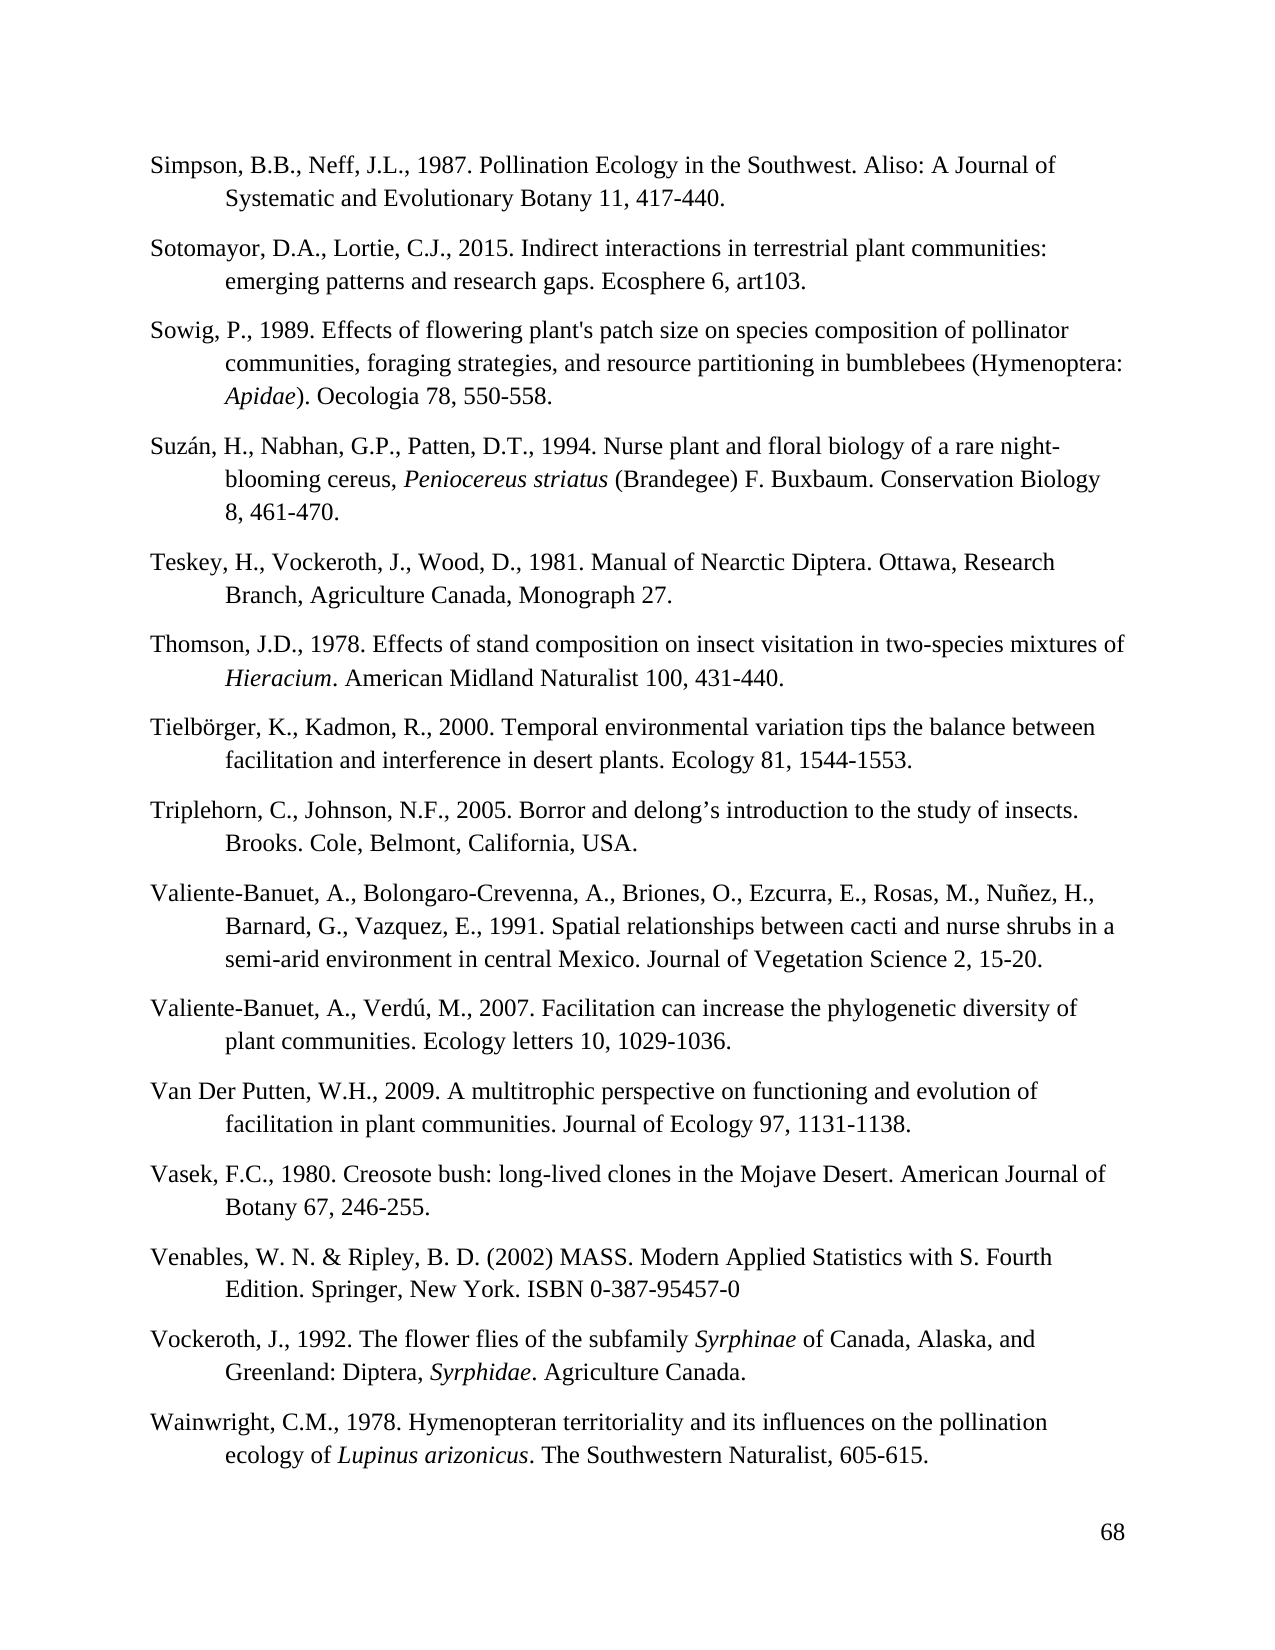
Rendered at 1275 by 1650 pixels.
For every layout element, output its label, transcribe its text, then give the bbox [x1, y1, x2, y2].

text Sotomayor, D.A., Lortie, C.J., 2015. Indirect interactions in terrestrial plant communities: emerging patterns and research gaps. Ecosphere 6, art103. [150, 233, 1125, 294]
text Vockeroth, J., 1992. The flower flies of the subfamily Syrphinae of Canada, Alaska, and Greenland: Diptera, Syrphidae. Agriculture Canada. [150, 1324, 1125, 1386]
text Wainwright, C.M., 1978. Hymenopteran territoriality and its influences on the pollination ecology of Lupinus arizonicus. The Southwestern Naturalist, 605-615. [150, 1407, 1125, 1469]
text Sowig, P., 1989. Effects of flowering plant's patch size on species composition of pollinator communities, foraging strategies, and resource partitioning in bumblebees (Hymenoptera: Apidae). Oecologia 78, 550-558. [150, 315, 1125, 410]
text Tielbörger, K., Kadmon, R., 2000. Temporal environmental variation tips the balance between facilitation and interference in desert plants. Ecology 81, 1544-1553. [150, 712, 1125, 774]
text Thomson, J.D., 1978. Effects of stand composition on insect visitation in two-species mixtures of Hieracium. American Midland Naturalist 100, 431-440. [150, 629, 1125, 691]
text Venables, W. N. & Ripley, B. D. (2002) MASS. Modern Applied Statistics with S. Fourth Edition. Springer, New York. ISBN 0-387-95457-0 [150, 1242, 1125, 1303]
text Vasek, F.C., 1980. Creosote bush: long‐lived clones in the Mojave Desert. American Journal of Botany 67, 246-255. [150, 1159, 1125, 1221]
text Triplehorn, C., Johnson, N.F., 2005. Borror and delong’s introduction to the study of insects. Brooks. Cole, Belmont, California, USA. [150, 795, 1125, 857]
text Suzán, H., Nabhan, G.P., Patten, D.T., 1994. Nurse plant and floral biology of a rare night‐blooming cereus, Peniocereus striatus (Brandegee) F. Buxbaum. Conservation Biology 8, 461-470. [150, 431, 1125, 526]
text Valiente-Banuet, A., Bolongaro-Crevenna, A., Briones, O., Ezcurra, E., Rosas, M., Nuñez, H., Barnard, G., Vazquez, E., 1991. Spatial relationships between cacti and nurse shrubs in a semi‐arid environment in central Mexico. Journal of Vegetation Science 2, 15-20. [150, 878, 1125, 972]
text Simpson, B.B., Neff, J.L., 1987. Pollination Ecology in the Southwest. Aliso: A Journal of Systematic and Evolutionary Botany 11, 417-440. [150, 150, 1125, 212]
text Teskey, H., Vockeroth, J., Wood, D., 1981. Manual of Nearctic Diptera. Ottawa, Research Branch, Agriculture Canada, Monograph 27. [150, 547, 1125, 609]
text Valiente‐Banuet, A., Verdú, M., 2007. Facilitation can increase the phylogenetic diversity of plant communities. Ecology letters 10, 1029-1036. [150, 993, 1125, 1055]
text Van Der Putten, W.H., 2009. A multitrophic perspective on functioning and evolution of facilitation in plant communities. Journal of Ecology 97, 1131-1138. [150, 1076, 1125, 1138]
